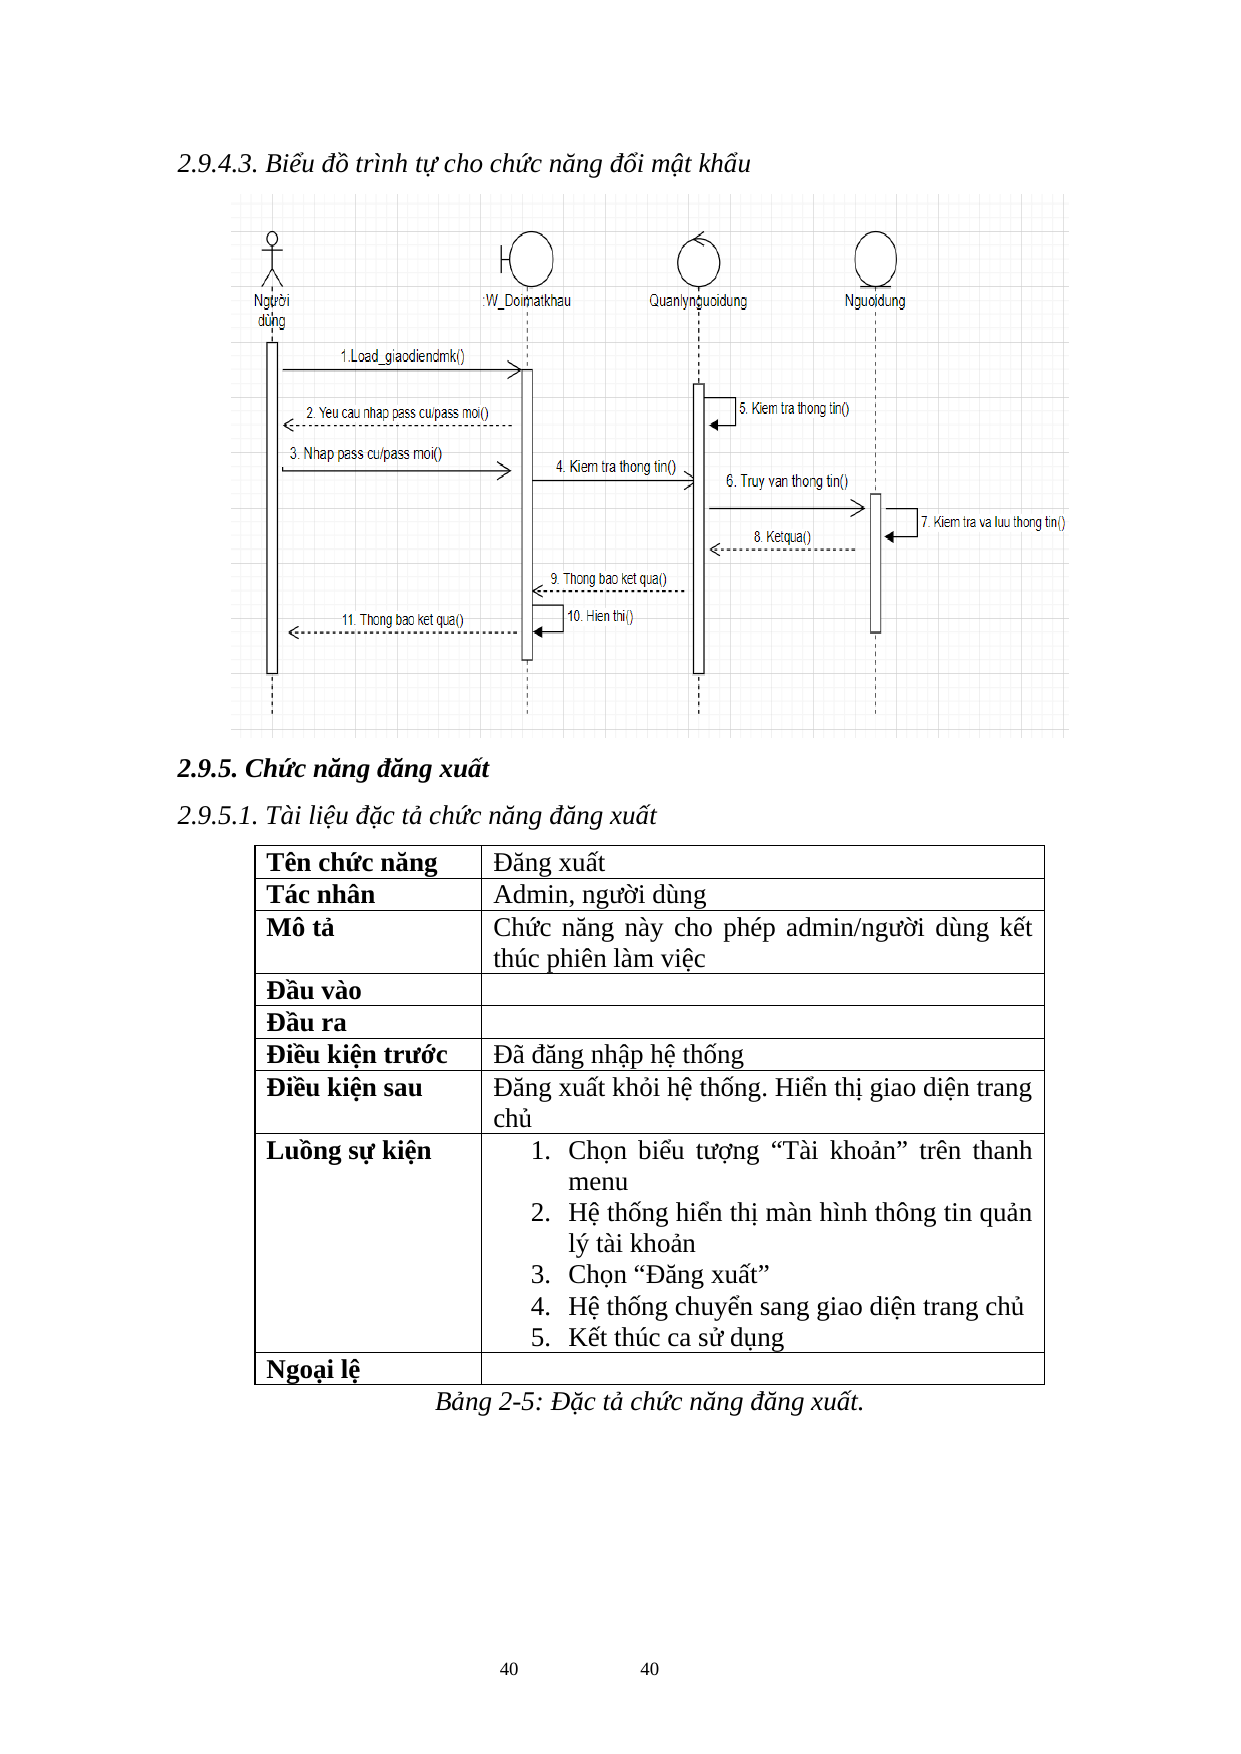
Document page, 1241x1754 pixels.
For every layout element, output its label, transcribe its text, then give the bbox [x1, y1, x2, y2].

table_cell Đã đăng nhập hệ thống [482, 1039, 1044, 1070]
table_cell [482, 1006, 1044, 1037]
table_cell Đầu ra [256, 1006, 481, 1037]
picture [230, 194, 1069, 738]
table_cell Mô tả [256, 911, 481, 973]
table_cell Chọn biểu tượng “Tài khoản” trên thanh menu Hệ thống hiển thị màn hình thông tin quản lý tài khoản Chọn “Đăng xuất” Hệ thống chuyển sang giao diện trang chủ Kết thúc ca sử dụng [482, 1134, 1044, 1352]
table_cell Ngoại lệ [256, 1353, 481, 1384]
table_cell [482, 1353, 1044, 1384]
table_cell [482, 974, 1044, 1005]
table_header Đăng xuất [482, 846, 1044, 878]
table_cell Đăng xuất khỏi hệ thống. Hiển thị giao diện trang chủ [482, 1071, 1044, 1133]
table_cell Tác nhân [256, 879, 481, 910]
subtitle 2.9.5. Chức năng đăng xuất [177, 752, 1122, 783]
text Bảng 2-5: Đặc tả chức năng đăng xuất. [177, 1385, 1122, 1416]
text 2.9.5.1. Tài liệu đặc tả chức năng đăng xuất [177, 799, 1122, 830]
table_cell Điều kiện sau [256, 1071, 481, 1133]
table_cell Admin, người dùng [482, 879, 1044, 910]
table_cell Đầu vào [256, 974, 481, 1005]
table_header Tên chức năng [256, 846, 481, 878]
table_cell Điều kiện trước [256, 1039, 481, 1070]
text 2.9.4.3. Biểu đồ trình tự cho chức năng đổi mật khẩu [177, 148, 1122, 179]
table_cell Luồng sự kiện [256, 1134, 481, 1352]
table_cell Chức năng này cho phép admin/người dùng kết thúc phiên làm việc [482, 911, 1044, 973]
